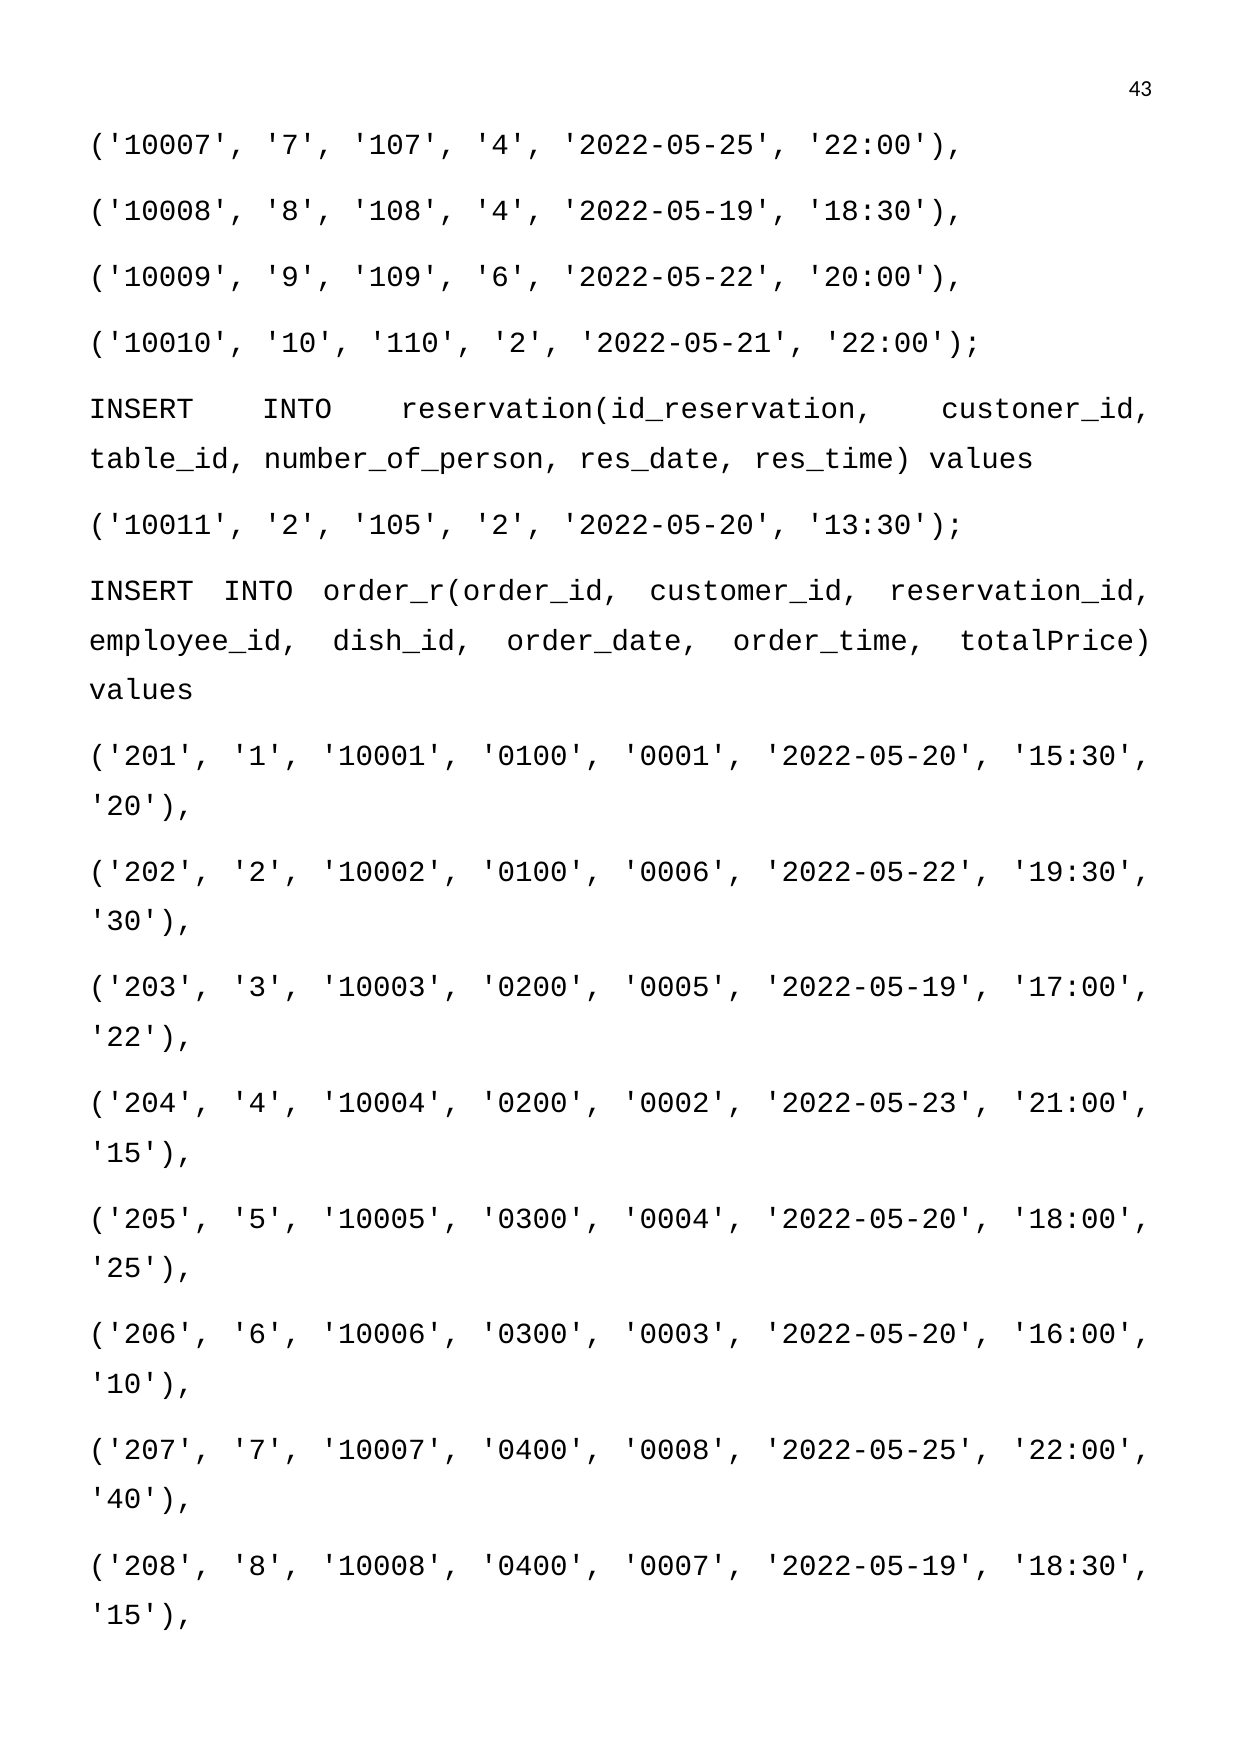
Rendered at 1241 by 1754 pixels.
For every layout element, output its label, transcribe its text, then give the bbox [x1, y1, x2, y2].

text ('208', '8', '10008', '0400', '0007', '2022-05-19', '18:30', '15'), [89, 1551, 1152, 1633]
text ('10007', '7', '107', '4', '2022-05-25', '22:00'), [89, 130, 1152, 163]
text ('206', '6', '10006', '0300', '0003', '2022-05-20', '16:00', '10'), [89, 1319, 1152, 1402]
text ('203', '3', '10003', '0200', '0005', '2022-05-19', '17:00', '22'), [89, 973, 1152, 1055]
text ('205', '5', '10005', '0300', '0004', '2022-05-20', '18:00', '25'), [89, 1204, 1152, 1286]
text INSERT INTO reservation(id_reservation, custoner_id, table_id, number_of_person, res_date, res_time) values [89, 394, 1152, 477]
text INSERT INTO order_r(order_id, customer_id, reservation_id, employee_id, dish_id, order_date, order_time, totalPrice) values [89, 576, 1152, 708]
text ('10009', '9', '109', '6', '2022-05-22', '20:00'), [89, 262, 1152, 295]
text ('201', '1', '10001', '0100', '0001', '2022-05-20', '15:30', '20'), [89, 741, 1152, 824]
text ('10011', '2', '105', '2', '2022-05-20', '13:30'); [89, 510, 1152, 543]
text ('204', '4', '10004', '0200', '0002', '2022-05-23', '21:00', '15'), [89, 1088, 1152, 1171]
text ('10010', '10', '110', '2', '2022-05-21', '22:00'); [89, 328, 1152, 361]
text ('207', '7', '10007', '0400', '0008', '2022-05-25', '22:00', '40'), [89, 1435, 1152, 1518]
text ('10008', '8', '108', '4', '2022-05-19', '18:30'), [89, 196, 1152, 229]
text ('202', '2', '10002', '0100', '0006', '2022-05-22', '19:30', '30'), [89, 857, 1152, 939]
